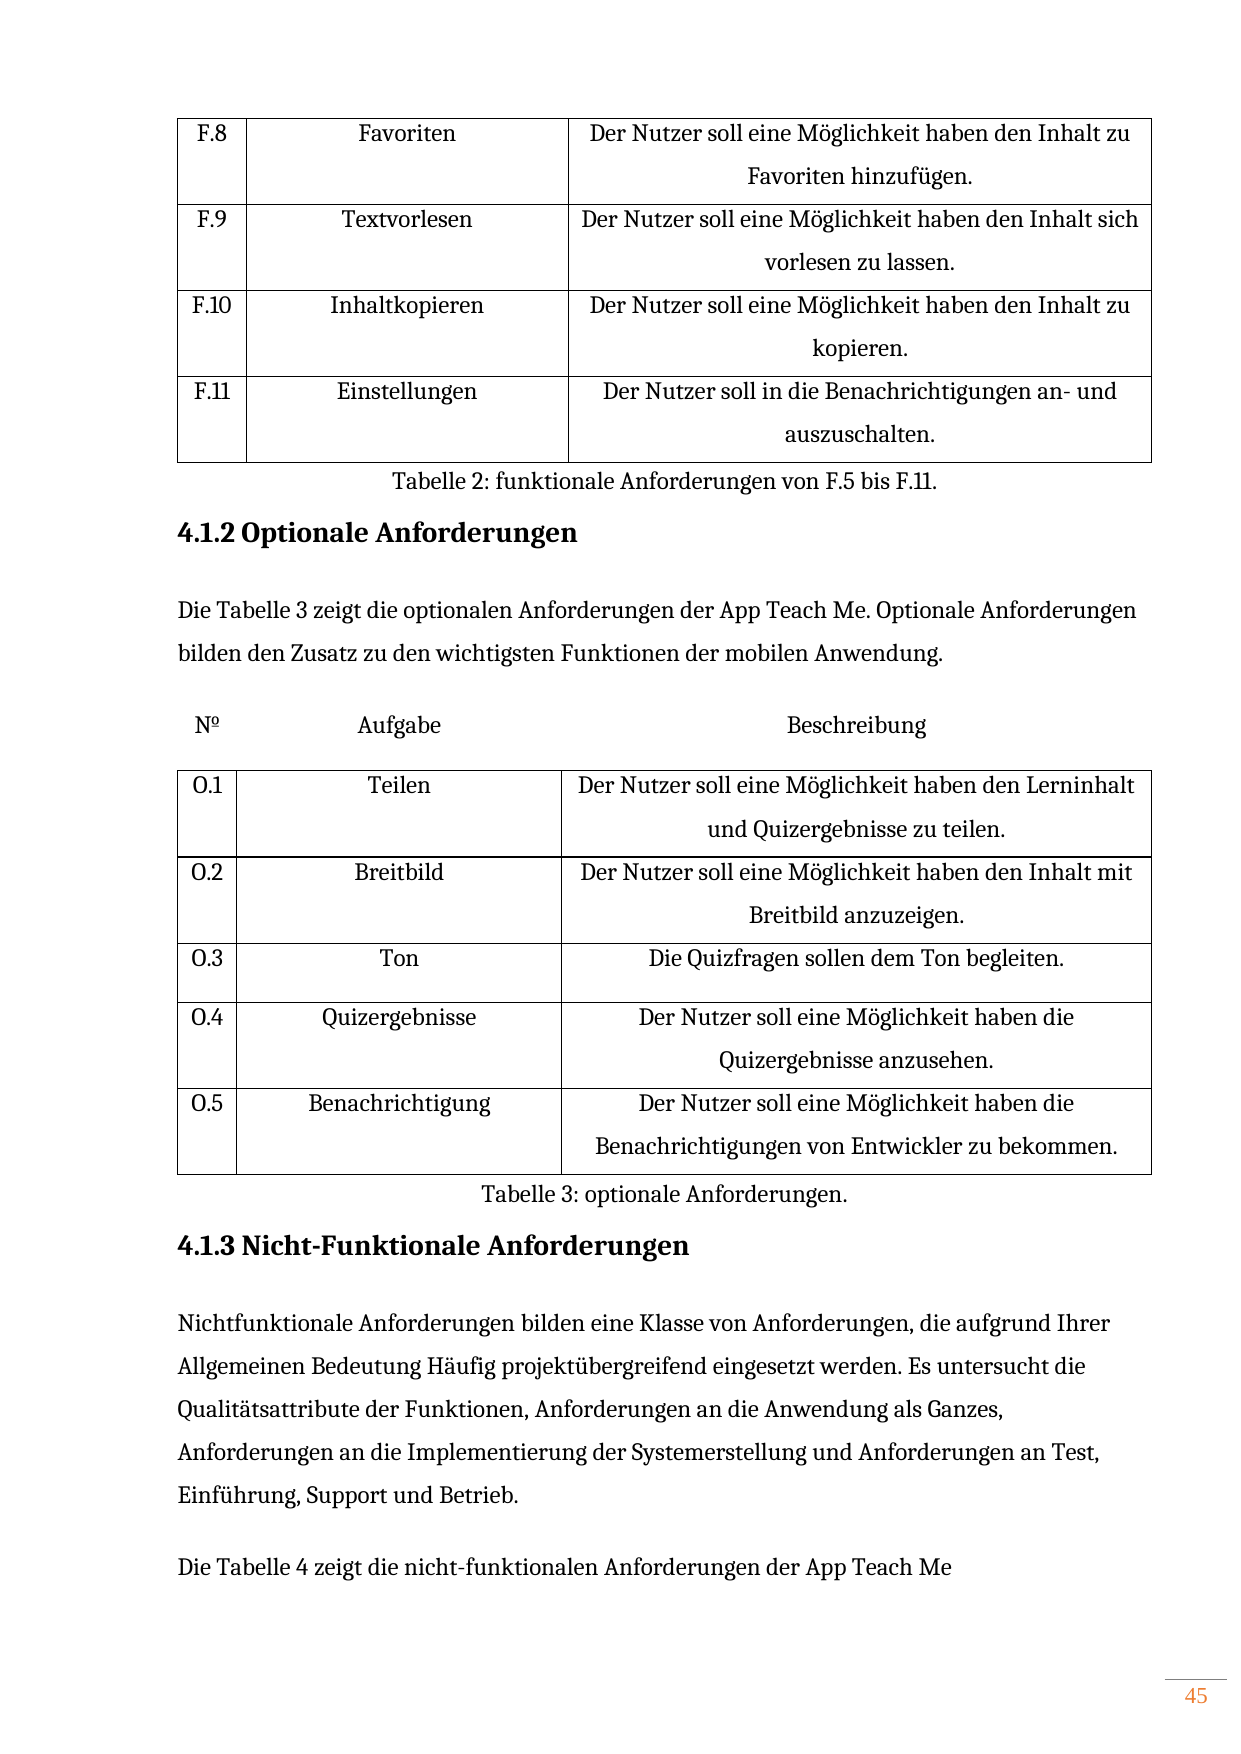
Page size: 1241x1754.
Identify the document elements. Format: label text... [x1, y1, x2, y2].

table_cell Der Nutzer soll eine Möglichkeit haben die Benachrichtigungen von Entwickler zu bekommen. [562, 1089, 1151, 1174]
text Nichtfunktionale Anforderungen bilden eine Klasse von Anforderungen, die aufgrund Ihrer Allgemeinen Bedeutung Häufig projektübergreifend eingesetzt werden. Es untersucht die Qualitätsattribute der Funktionen, Anforderungen an die Anwendung als Ganzes, Anforderungen an die Implementierung der Systemerstellung und Anforderungen an Test, Einführung, Support und Betrieb. [177, 1308, 1152, 1510]
table_cell Der Nutzer soll eine Möglichkeit haben den Inhalt zu Favoriten hinzufügen. [569, 119, 1151, 204]
table_cell Favoriten [247, 119, 568, 204]
table_cell O.4 [178, 1003, 236, 1088]
table_cell O.5 [178, 1089, 236, 1174]
table_cell Ton [237, 944, 561, 1002]
table_cell Breitbild [237, 858, 561, 942]
subtitle 4.1.3 Nicht-Funktionale Anforderungen [177, 1229, 1152, 1263]
table_cell O.3 [178, 944, 236, 1002]
table_header Aufgabe [237, 711, 562, 770]
subtitle 4.1.2 Optionale Anforderungen [177, 516, 1152, 550]
table_cell Teilen [237, 771, 561, 856]
table_cell Der Nutzer soll eine Möglichkeit haben die Quizergebnisse anzusehen. [562, 1003, 1151, 1088]
table_cell Textvorlesen [247, 205, 568, 290]
table_cell Inhaltkopieren [247, 291, 568, 376]
table_cell Der Nutzer soll eine Möglichkeit haben den Inhalt zu kopieren. [569, 291, 1151, 376]
table_cell Einstellungen [247, 377, 568, 462]
table_cell F.10 [178, 291, 246, 376]
table_cell F.9 [178, 205, 246, 290]
table_cell Der Nutzer soll eine Möglichkeit haben den Inhalt mit Breitbild anzuzeigen. [562, 858, 1151, 942]
table_cell Benachrichtigung [237, 1089, 561, 1174]
table_header Beschreibung [562, 711, 1151, 770]
text Die Tabelle 3 zeigt die optionalen Anforderungen der App Teach Me. Optionale Anforderungen bilden den Zusatz zu den wichtigsten Funktionen der mobilen Anwendung. [177, 596, 1152, 668]
text Tabelle 2: funktionale Anforderungen von F.5 bis F.11. [177, 467, 1152, 496]
table_cell O.2 [178, 858, 236, 942]
table_cell O.1 [178, 771, 236, 856]
table_header № [178, 711, 237, 770]
table_cell Der Nutzer soll eine Möglichkeit haben den Inhalt sich vorlesen zu lassen. [569, 205, 1151, 290]
text Die Tabelle 4 zeigt die nicht-funktionalen Anforderungen der App Teach Me [177, 1553, 1152, 1582]
table_cell F.11 [178, 377, 246, 462]
table_cell Der Nutzer soll in die Benachrichtigungen an- und auszuschalten. [569, 377, 1151, 462]
text Tabelle 3: optionale Anforderungen. [177, 1179, 1152, 1208]
table_cell Die Quizfragen sollen dem Ton begleiten. [562, 944, 1151, 1002]
table_cell Der Nutzer soll eine Möglichkeit haben den Lerninhalt und Quizergebnisse zu teilen. [562, 771, 1151, 856]
table_cell Quizergebnisse [237, 1003, 561, 1088]
table_cell F.8 [178, 119, 246, 204]
